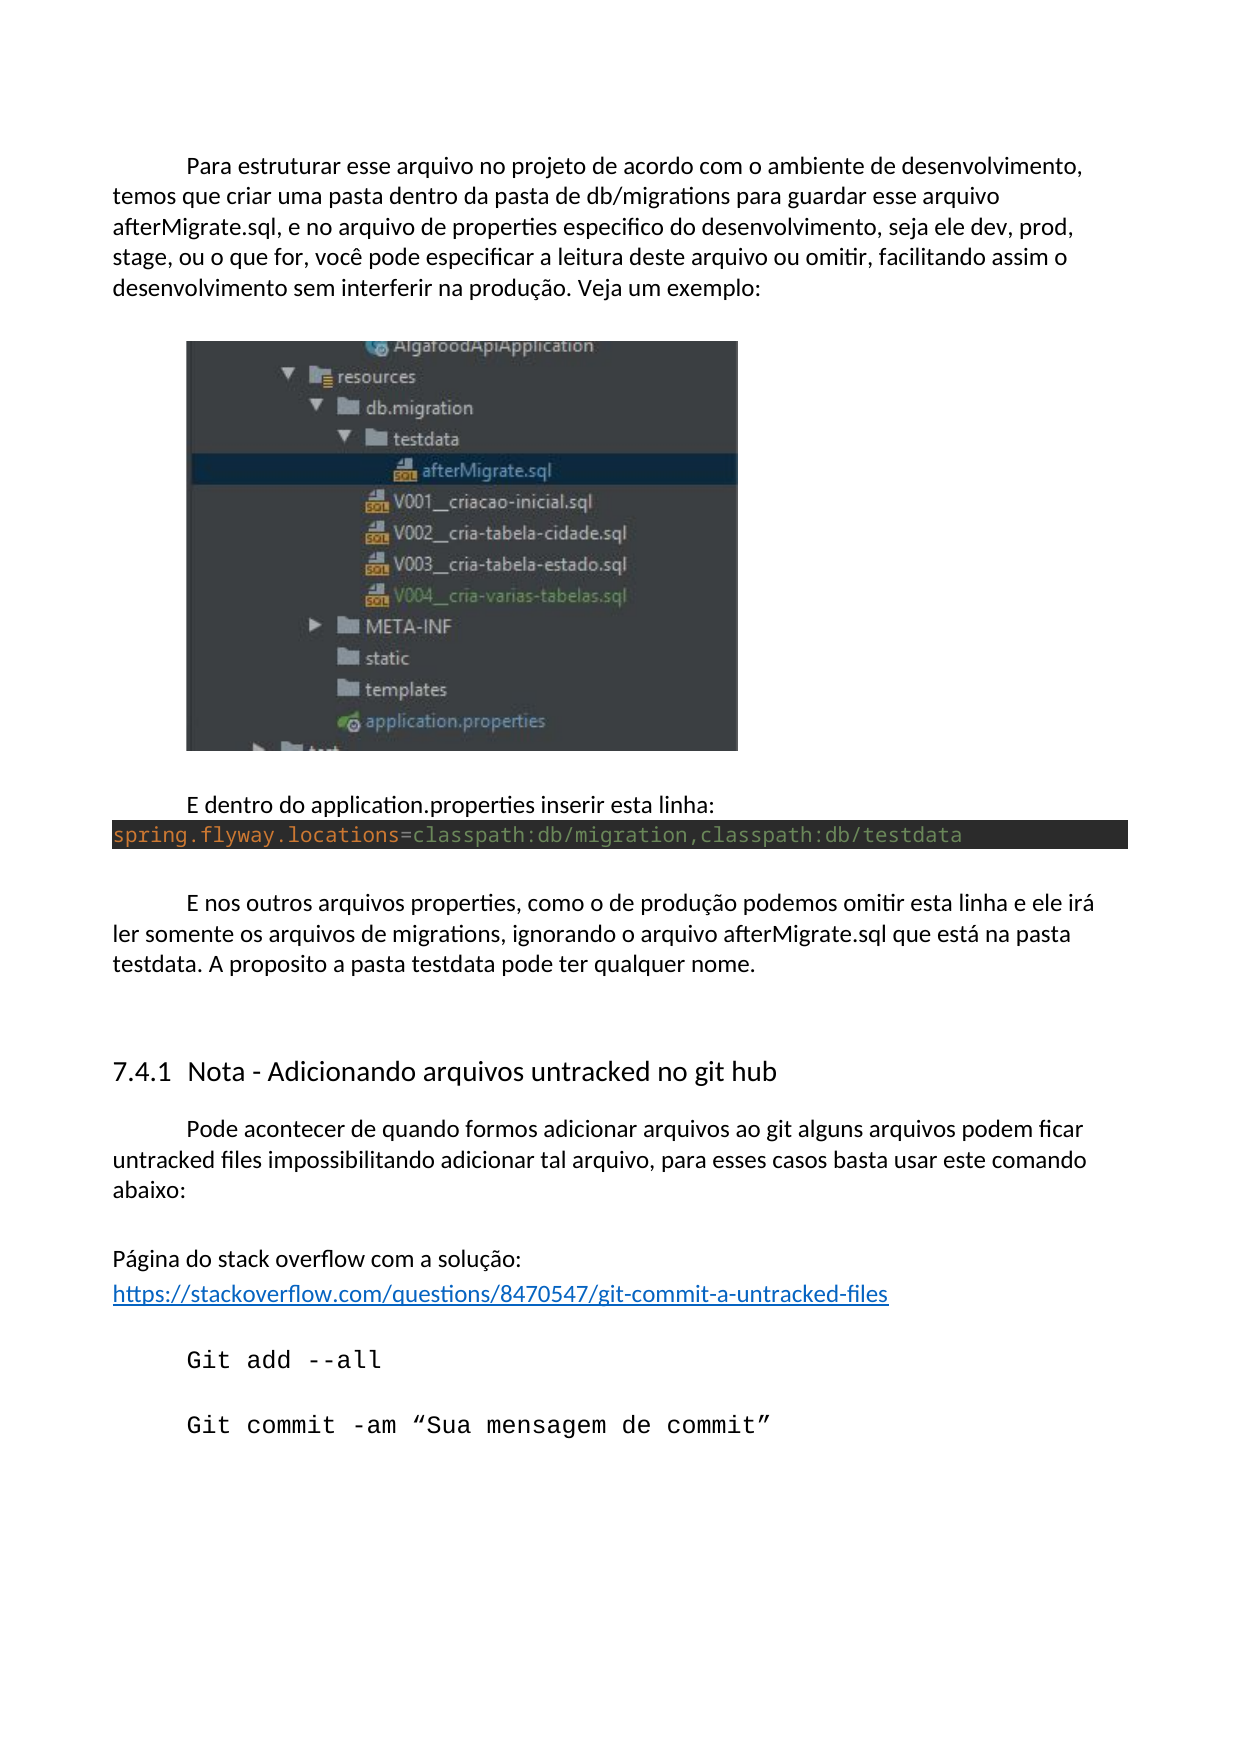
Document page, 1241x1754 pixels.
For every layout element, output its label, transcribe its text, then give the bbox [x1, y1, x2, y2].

text Para estruturar esse arquivo no projeto de acordo com o ambiente de desenvolvimento, temos que criar uma pasta dentro da pasta de db/migrations para guardar esse arquivo afterMigrate.sql, e no arquivo de properties especifico do desenvolvimento, seja ele dev, prod, stage, ou o que for, você pode especificar a leitura deste arquivo ou omitir, facilitando assim o desenvolvimento sem interferir na produção. Veja um exemplo: [112, 150, 1128, 303]
text Git commit -am “Sua mensagem de commit” [112, 1413, 1128, 1441]
text Pode acontecer de quando formos adicionar arquivos ao git alguns arquivos podem ficar untracked files impossibilitando adicionar tal arquivo, para esses casos basta usar este comando abaixo: [112, 1113, 1128, 1205]
text Git add --all [112, 1348, 1128, 1376]
text spring.flyway.locations=classpath:db/migration,classpath:db/testdata [112, 820, 1128, 849]
subtitle Nota - Adicionando arquivos untracked no git hub [112, 1053, 1128, 1088]
text E dentro do application.properties inserir esta linha: [112, 790, 1128, 820]
text E nos outros arquivos properties, como o de produção podemos omitir esta linha e ele irá ler somente os arquivos de migrations, ignorando o arquivo afterMigrate.sql que está na pasta testdata. A proposito a pasta testdata pode ter qualquer nome. [112, 887, 1128, 979]
text https://stackoverflow.com/questions/8470547/git-commit-a-untracked-files [112, 1278, 1128, 1309]
picture [186, 341, 738, 751]
text Página do stack overflow com a solução: [112, 1244, 1128, 1274]
